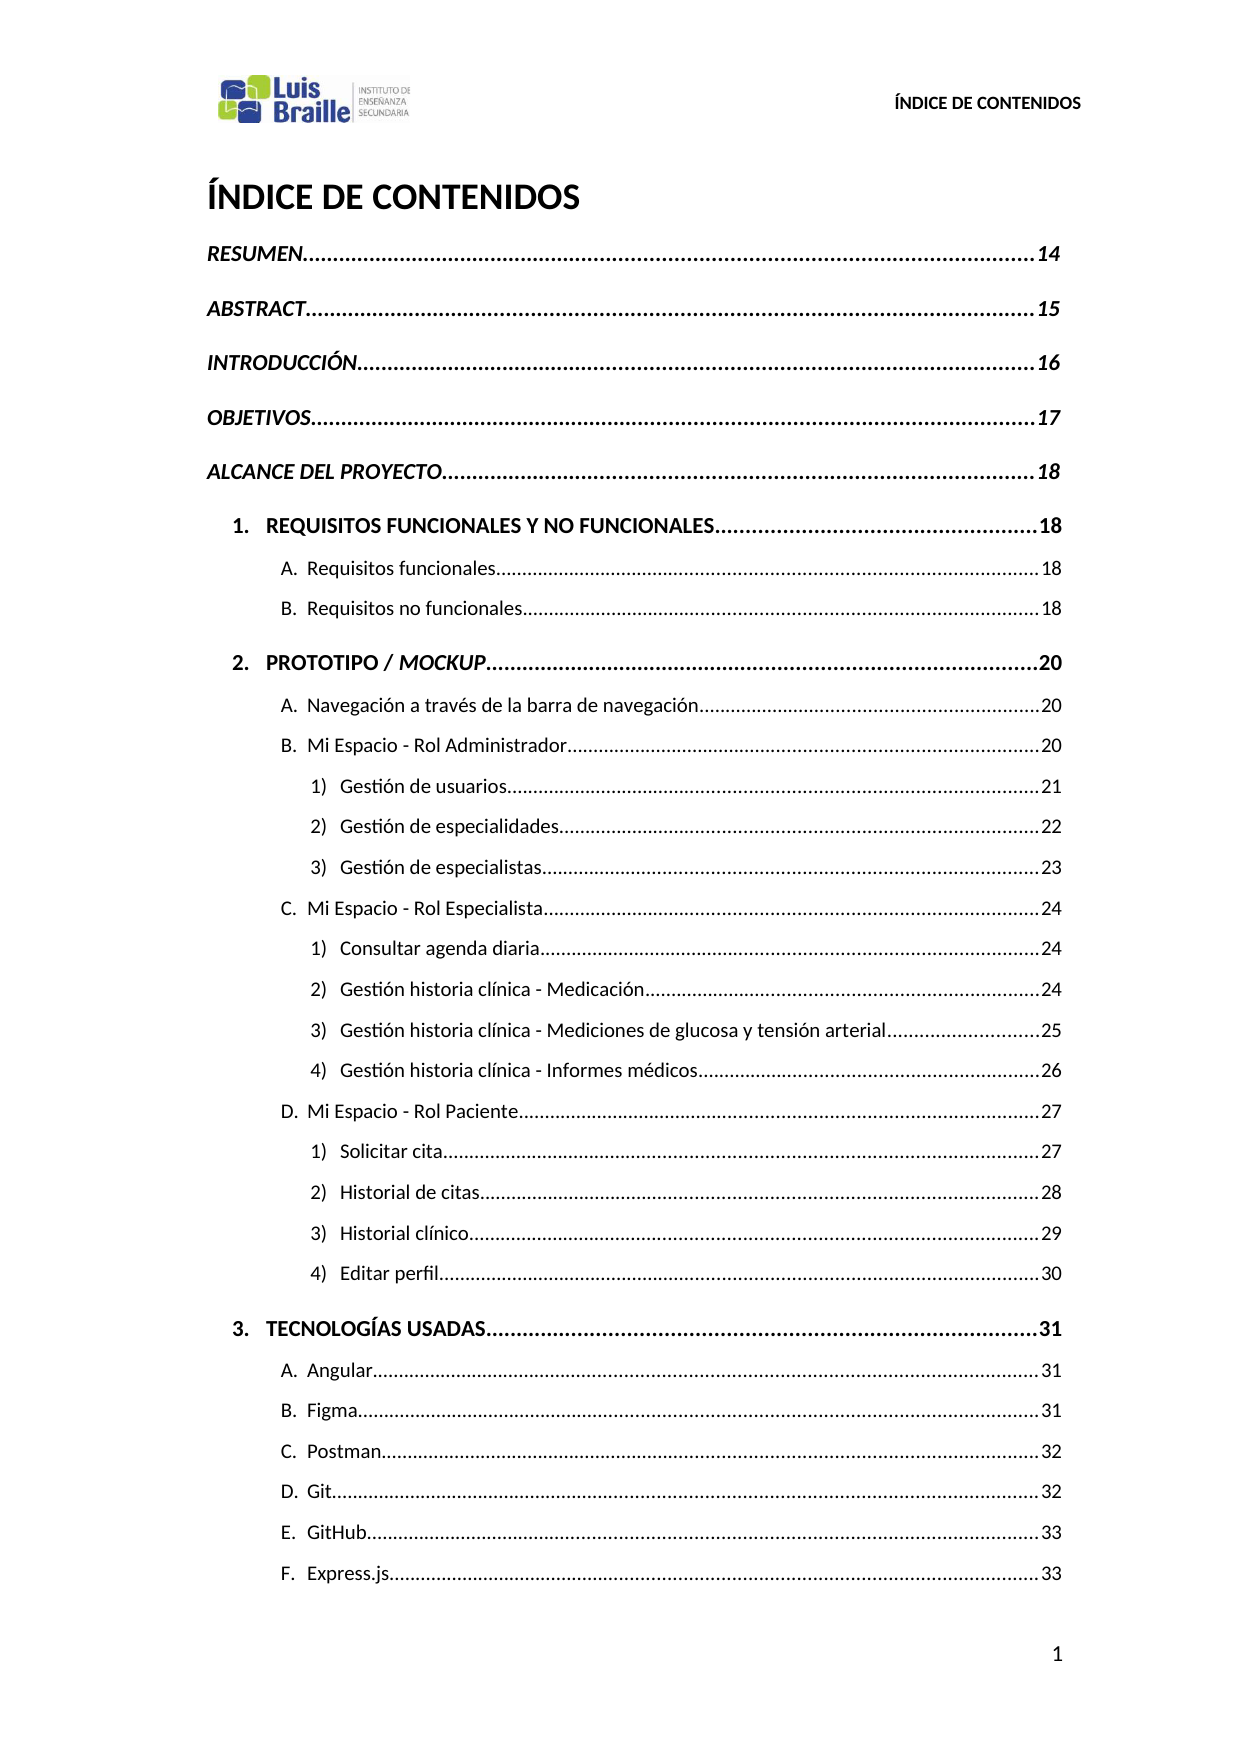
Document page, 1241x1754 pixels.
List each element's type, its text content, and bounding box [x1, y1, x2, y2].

text 3) Gestión historia clínica - Mediciones de glucosa y tensión arterial 25 [310, 1017, 1063, 1042]
text 1) Solicitar cita 27 [310, 1139, 1063, 1164]
text 3) Historial clínico 29 [310, 1220, 1063, 1245]
text 2) Gestión historia clínica - Medicación 24 [310, 976, 1063, 1002]
text A. Requisitos funcionales 18 [281, 555, 1063, 580]
text D. Mi Espacio - Rol Paciente 27 [281, 1098, 1063, 1123]
text 1. REQUISITOS FUNCIONALES Y NO FUNCIONALES 18 [232, 512, 1063, 539]
text B. Figma 31 [281, 1397, 1063, 1423]
text 2) Gestión de especialidades 22 [310, 814, 1063, 839]
text A. Angular 31 [281, 1357, 1063, 1382]
text 4) Editar perfil 30 [310, 1261, 1063, 1286]
text 3) Gestión de especialistas 23 [310, 854, 1063, 880]
text C. Postman 32 [281, 1438, 1063, 1463]
text INTRODUCCIÓN 16 [207, 348, 1063, 376]
text 2) Historial de citas 28 [310, 1179, 1063, 1205]
text E. GitHub 33 [281, 1519, 1063, 1545]
text 4) Gestión historia clínica - Informes médicos 26 [310, 1057, 1063, 1083]
text B. Requisitos no funcionales 18 [281, 595, 1063, 621]
text OBJETIVOS 17 [207, 403, 1063, 431]
text 1) Consultar agenda diaria 24 [310, 936, 1063, 961]
text C. Mi Espacio - Rol Especialista 24 [281, 895, 1063, 920]
text ABSTRACT 15 [207, 294, 1063, 322]
text 3. TECNOLOGÍAS USADAS 31 [232, 1314, 1063, 1342]
text RESUMEN 14 [207, 239, 1063, 267]
text D. Git 32 [281, 1479, 1063, 1504]
text 2. PROTOTIPO / MOCKUP 20 [232, 648, 1063, 677]
text F. Express.js 33 [281, 1560, 1063, 1585]
text ALCANCE DEL PROYECTO 18 [207, 457, 1063, 485]
text A. Navegación a través de la barra de navegación 20 [281, 692, 1063, 717]
text B. Mi Espacio - Rol Administrador 20 [281, 732, 1063, 758]
text ÍNDICE DE CONTENIDOS [207, 173, 1063, 219]
text 1) Gestión de usuarios 21 [310, 773, 1063, 798]
